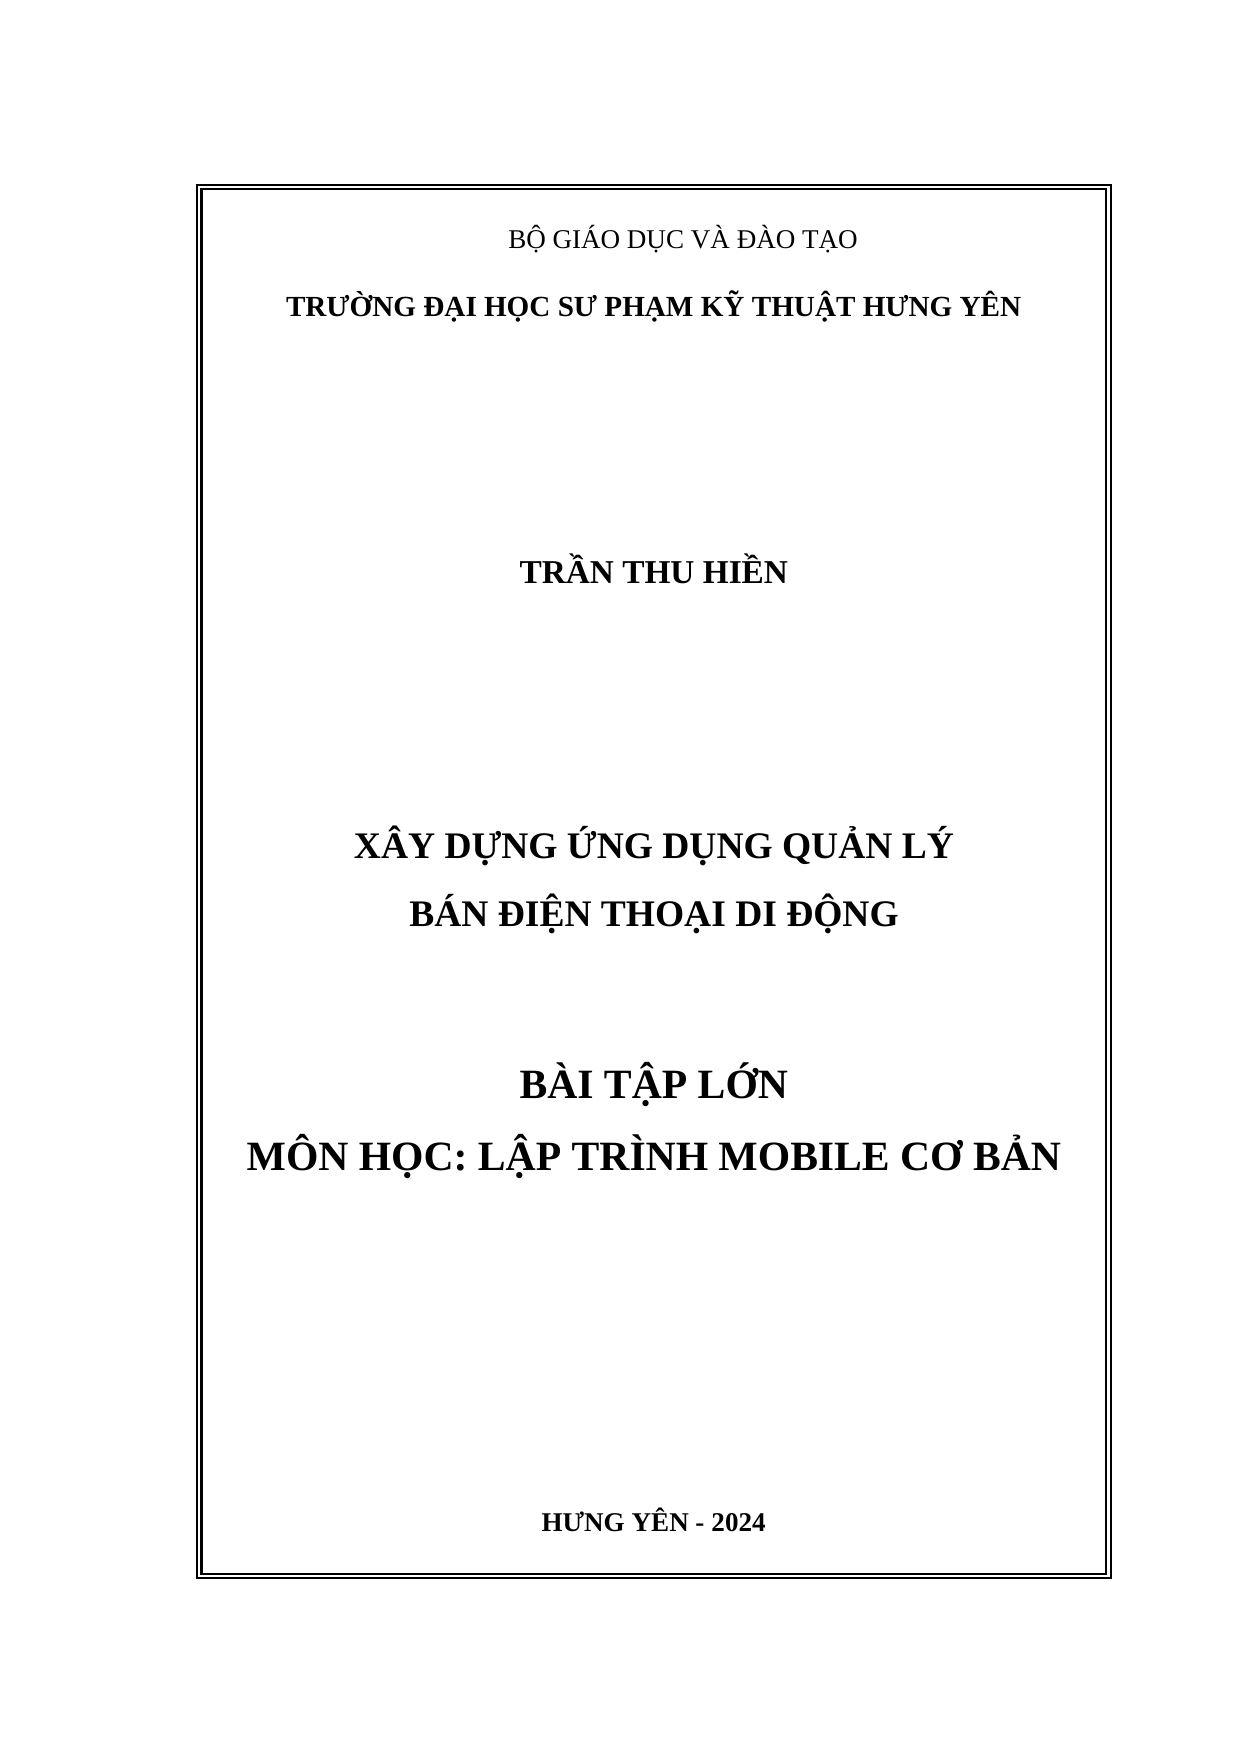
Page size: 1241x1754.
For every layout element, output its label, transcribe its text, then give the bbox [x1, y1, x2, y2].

table_header BỘ GIÁO DỤC VÀ ĐÀO TẠO TRƯỜNG ĐẠI HỌC SƯ PHẠM KỸ THUẬT HƯNG YÊN TRẦN THU HIỀN XÂY DỰNG ỨNG DỤNG QUẢN LÝ BÁN ĐIỆN THOẠI DI ĐỘNG BÀI TẬP LỚN MÔN HỌC: LẬP TRÌNH MOBILE CƠ BẢN HƯNG YÊN - 2024 [203, 190, 1105, 1572]
